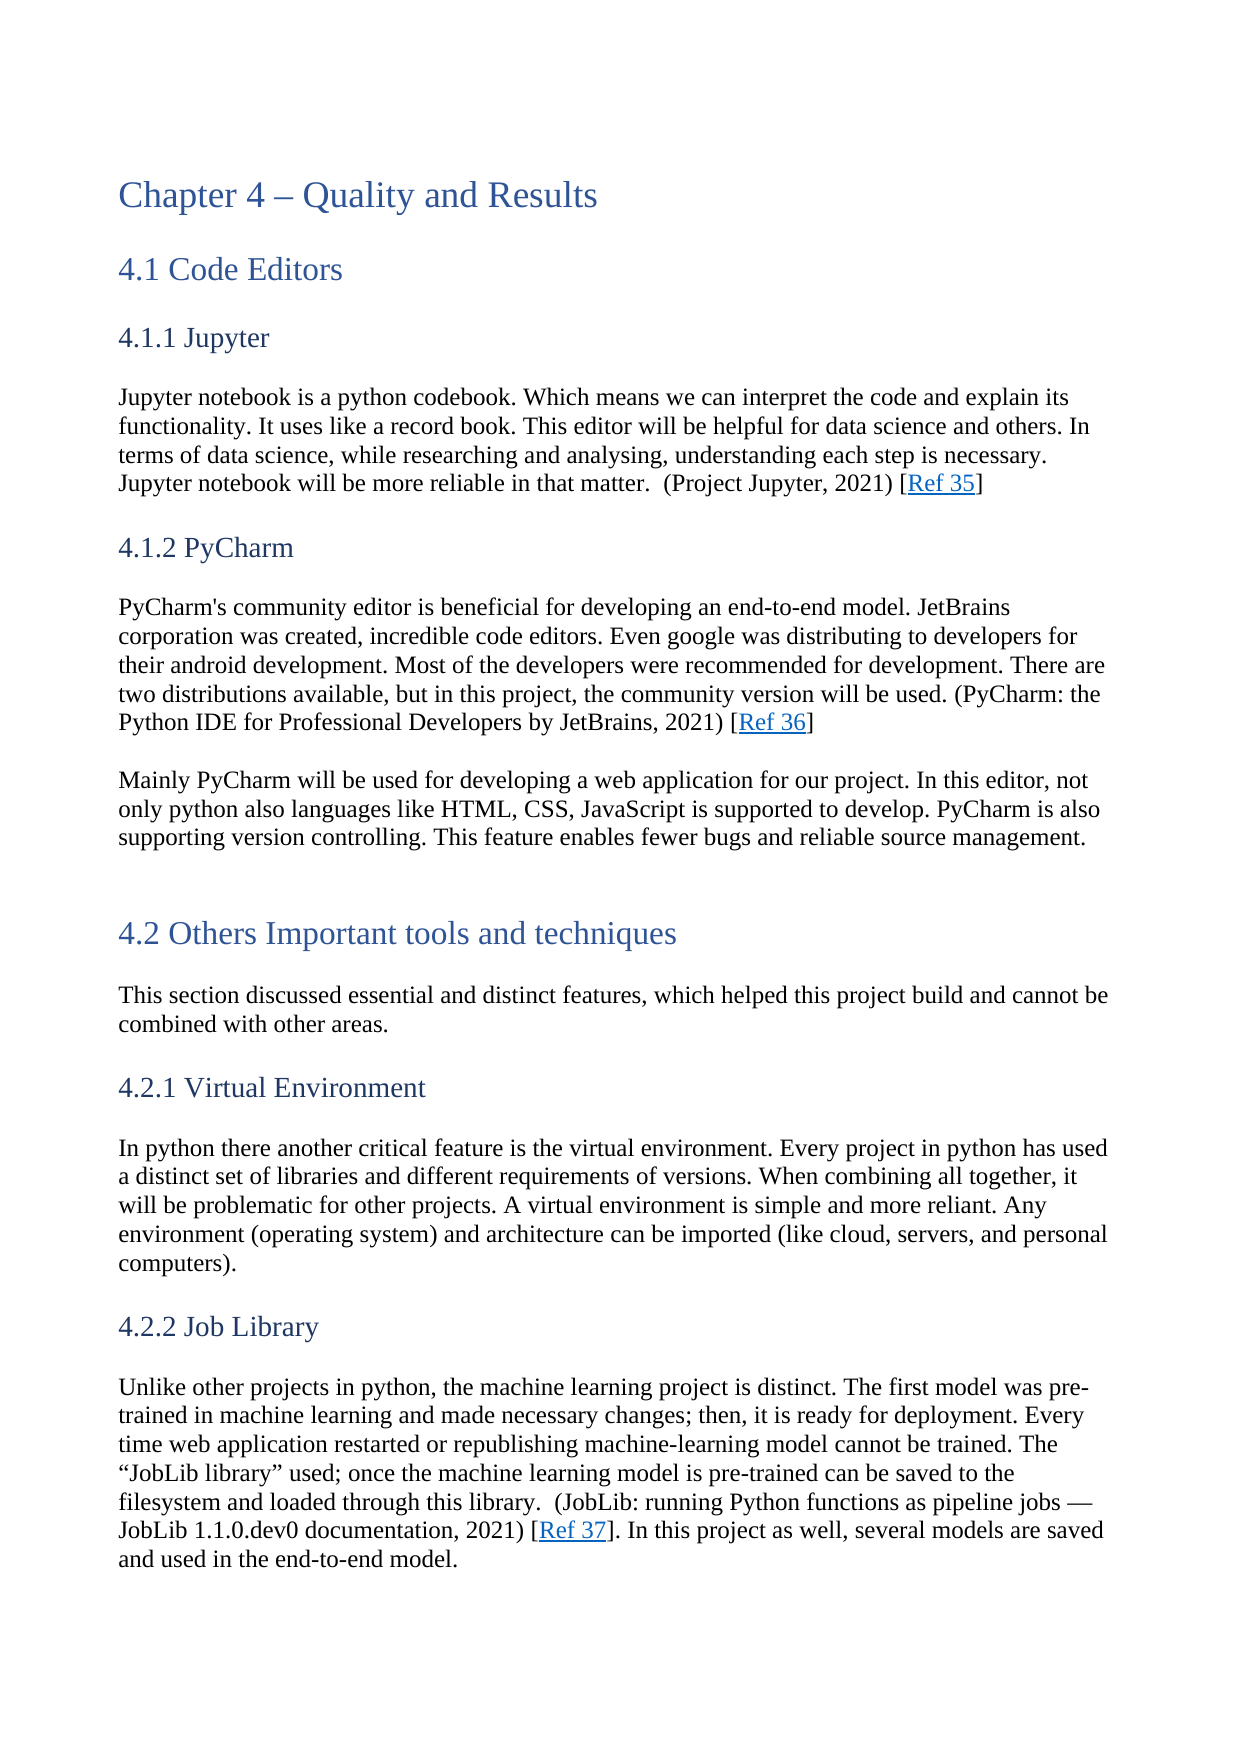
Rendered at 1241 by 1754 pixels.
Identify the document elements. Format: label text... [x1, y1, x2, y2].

subtitle 4.2 Others Important tools and techniques [118, 913, 1122, 951]
text In python there another critical feature is the virtual environment. Every project in python has used a distinct set of libraries and different requirements of versions. When combining all together, it will be problematic for other projects. A virtual environment is simple and more reliant. Any environment (operating system) and architecture can be imported (like cloud, servers, and personal computers). [118, 1133, 1122, 1276]
subtitle 4.1.1 Jupyter [118, 320, 1122, 353]
text PyCharm's community editor is beneficial for developing an end-to-end model. JetBrains corporation was created, incredible code editors. Even google was distributing to developers for their android development. Most of the developers were recommended for development. There are two distributions available, but in this project, the community version will be used. (PyCharm: the Python IDE for Professional Developers by JetBrains, 2021) [Ref 36] [118, 592, 1122, 736]
subtitle 4.2.1 Virtual Environment [118, 1070, 1122, 1104]
subtitle 4.1 Code Editors [118, 249, 1122, 287]
subtitle 4.1.2 PyCharm [118, 530, 1122, 564]
text Jupyter notebook is a python codebook. Which means we can interpret the code and explain its functionality. It uses like a record book. This editor will be helpful for data science and others. In terms of data science, while researching and analysing, understanding each step is necessary. Jupyter notebook will be more reliable in that matter. (Project Jupyter, 2021) [Ref 35] [118, 382, 1122, 497]
subtitle 4.2.2 Job Library [118, 1309, 1122, 1343]
text This section discussed essential and distinct features, which helped this project build and cannot be combined with other areas. [118, 980, 1122, 1037]
text Mainly PyCharm will be used for developing a web application for our project. In this editor, not only python also languages like HTML, CSS, JavaScript is supported to develop. PyCharm is also supporting version controlling. This feature enables fewer bugs and reliable source management. [118, 765, 1122, 851]
text Unlike other projects in python, the machine learning project is distinct. The first model was pre-trained in machine learning and made necessary changes; then, it is ready for deployment. Every time web application restarted or republishing machine-learning model cannot be trained. The “JobLib library” used; once the machine learning model is pre-trained can be saved to the filesystem and loaded through this library. (JobLib: running Python functions as pipeline jobs — JobLib 1.1.0.dev0 documentation, 2021) [Ref 37]. In this project as well, several models are saved and used in the end-to-end model. [118, 1372, 1122, 1573]
subtitle Chapter 4 – Quality and Results [118, 173, 1122, 216]
